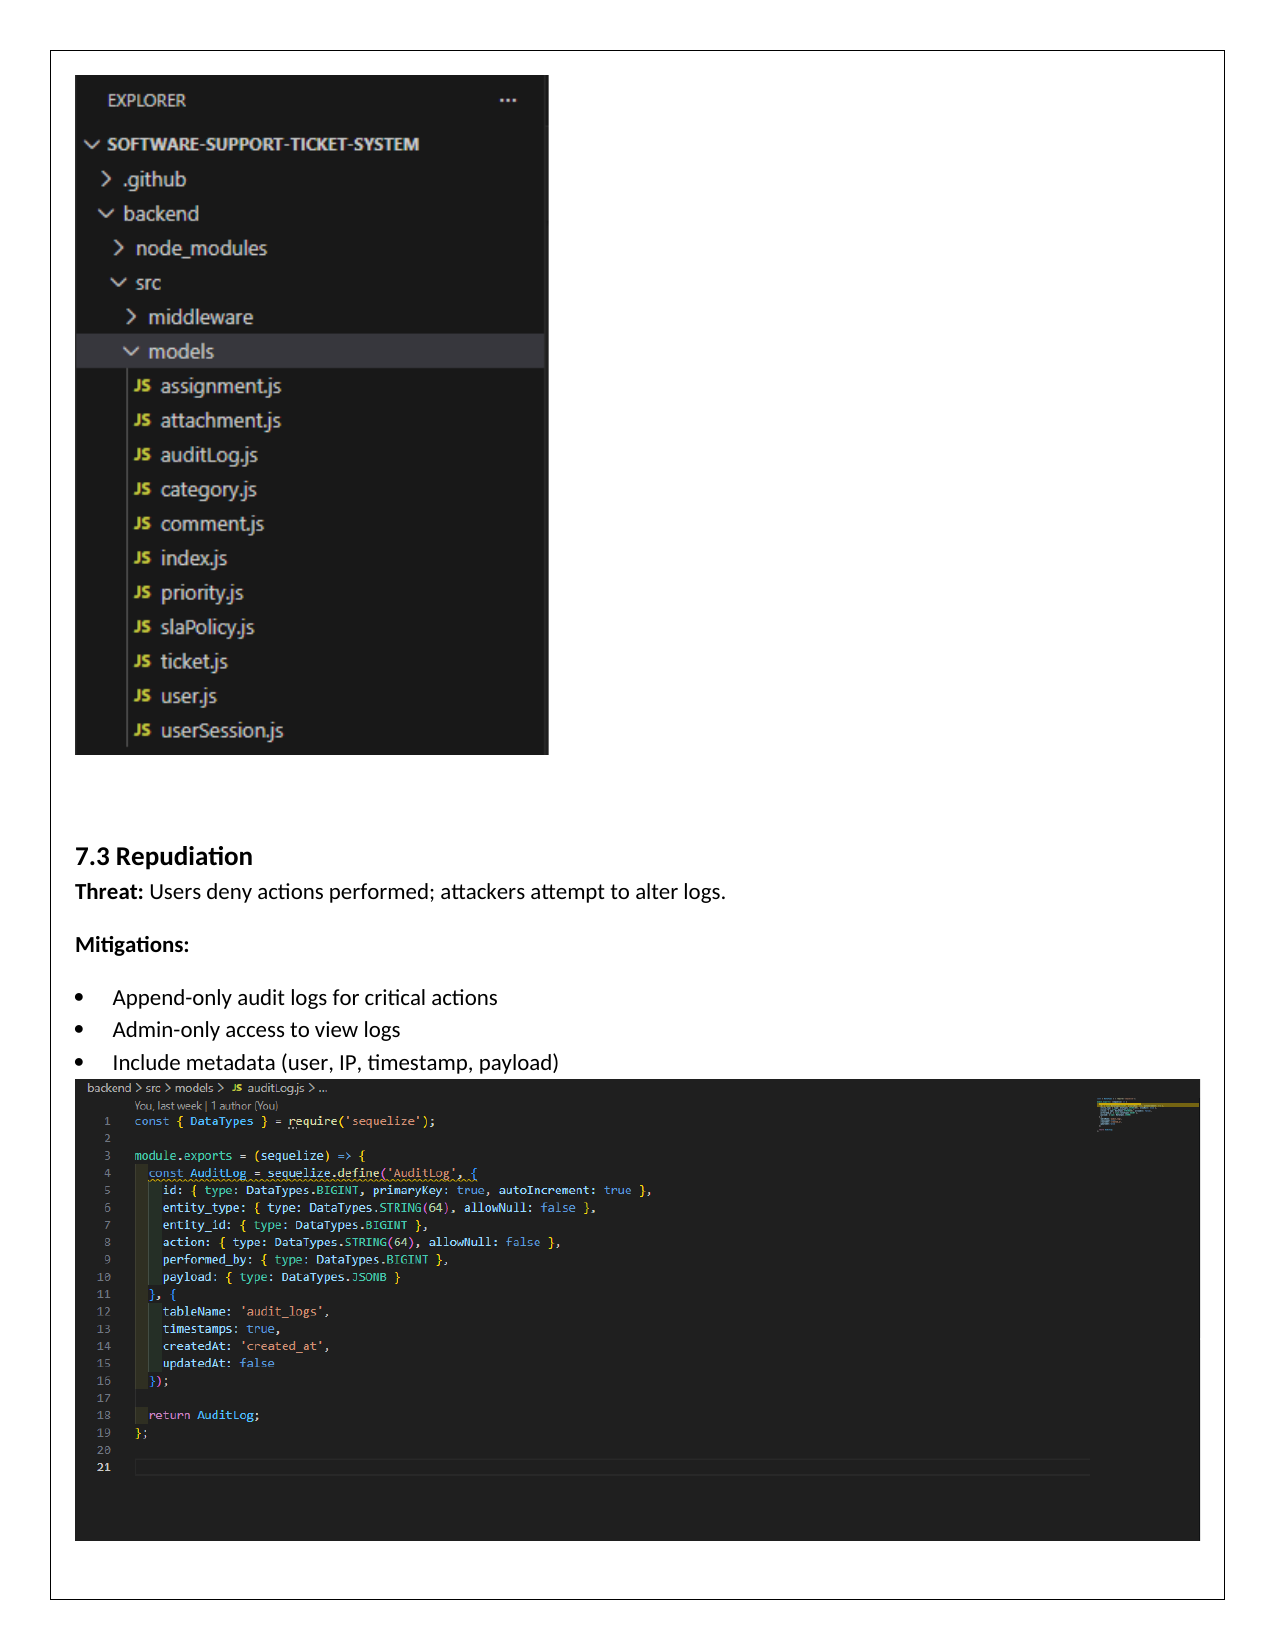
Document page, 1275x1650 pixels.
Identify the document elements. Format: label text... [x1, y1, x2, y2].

picture [75, 1079, 1200, 1541]
text Threat: Users deny actions performed; attackers attempt to alter logs. [75, 877, 1200, 905]
text Mitigations: [75, 930, 1200, 958]
list Admin-only access to view logs [75, 1015, 1200, 1043]
picture [75, 75, 549, 755]
list Append-only audit logs for critical actions [75, 983, 1200, 1011]
list Include metadata (user, IP, timestamp, payload) [75, 1048, 1200, 1076]
subtitle 7.3 Repudiation [75, 839, 1200, 872]
